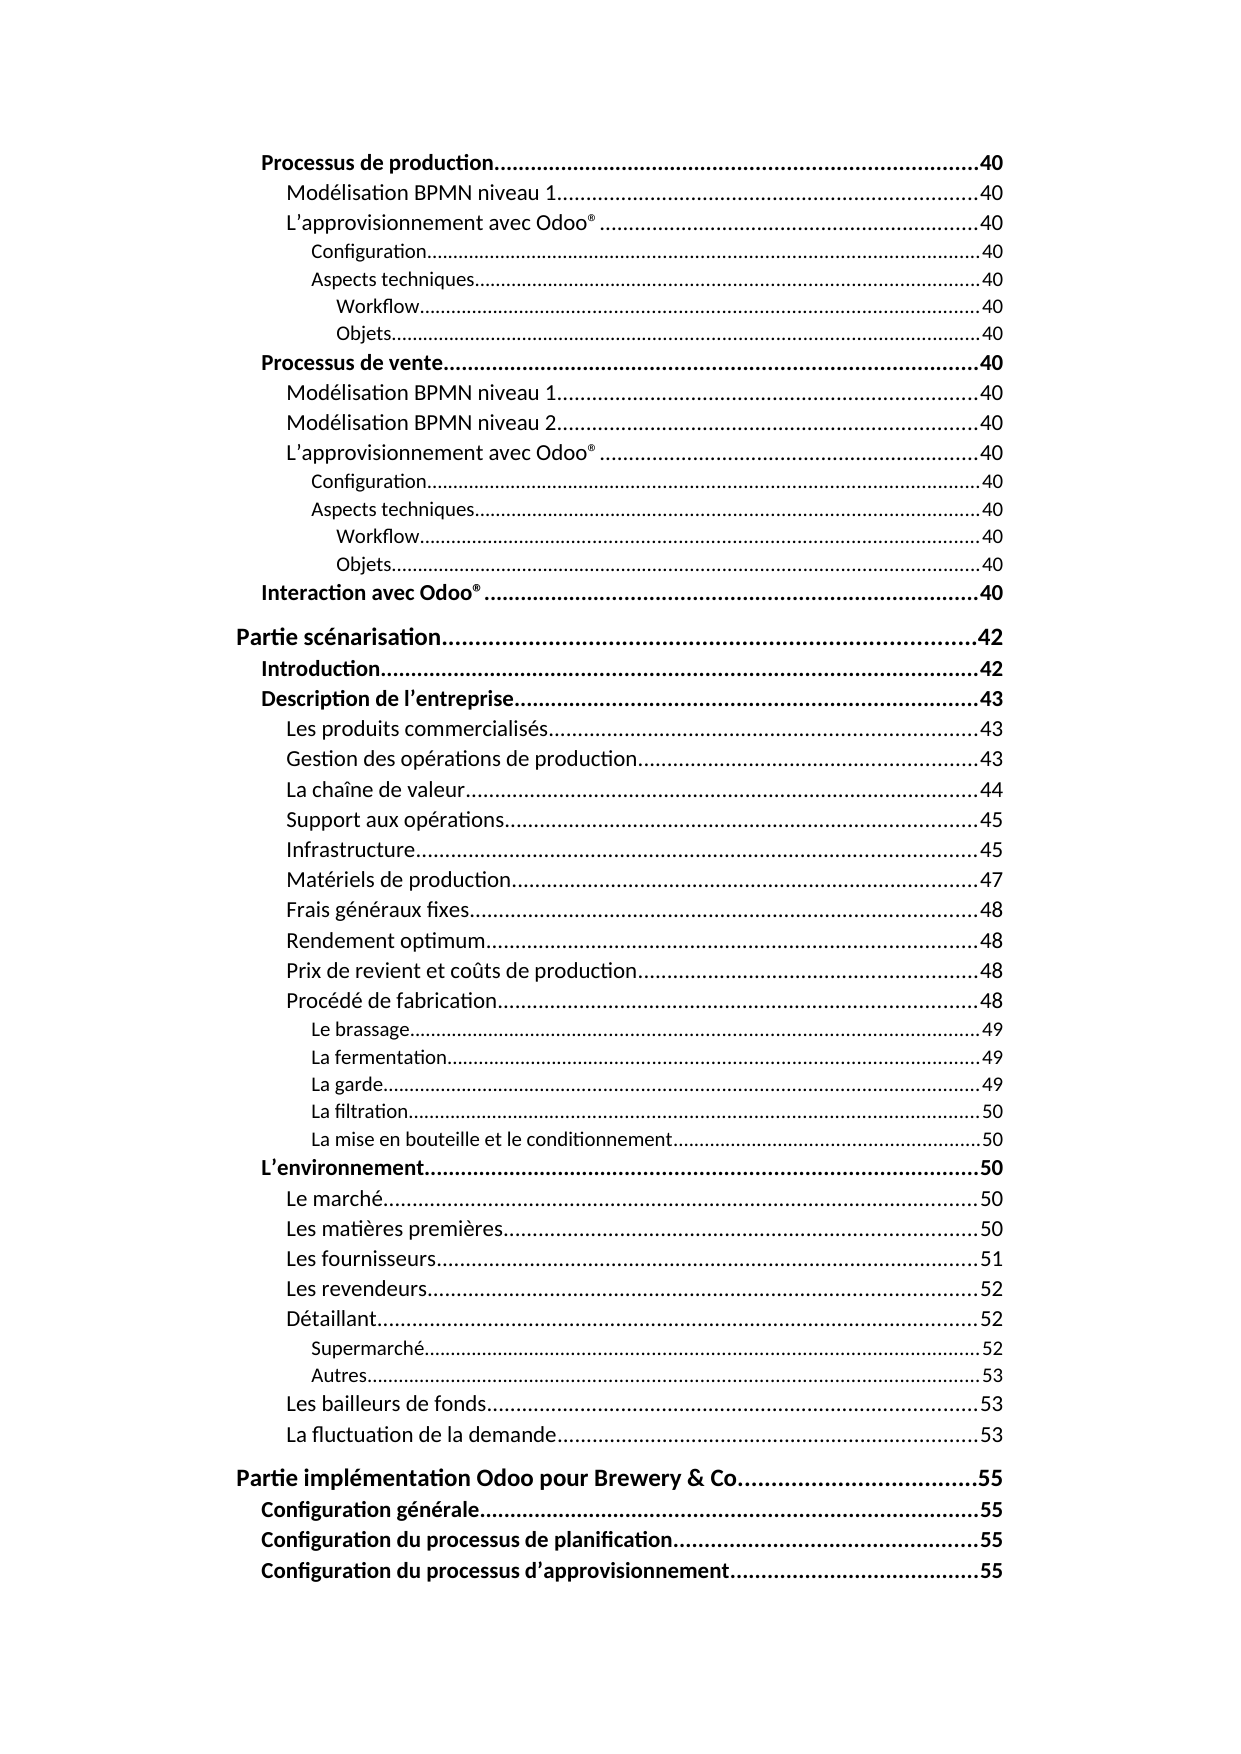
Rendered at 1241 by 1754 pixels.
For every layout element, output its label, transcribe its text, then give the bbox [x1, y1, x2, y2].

text Configuration du processus de planification 55 [261, 1526, 1004, 1553]
text Objets 40 [336, 321, 1004, 346]
text Autres 53 [311, 1362, 1004, 1387]
text Procédé de fabrication 48 [286, 986, 1004, 1014]
text Aspects techniques 40 [311, 496, 1004, 522]
text Le brassage 49 [311, 1016, 1004, 1042]
text Description de l’entreprise 43 [261, 684, 1004, 712]
text Infrastructure 45 [286, 835, 1004, 863]
text Configuration 40 [311, 238, 1004, 264]
text Introduction 42 [261, 654, 1004, 682]
text Détaillant 52 [286, 1304, 1004, 1332]
text Partie implémentation Odoo pour Brewery & Co. 55 [236, 1462, 1004, 1493]
text Processus de vente 40 [261, 348, 1004, 376]
text Processus de production 40 [261, 148, 1004, 176]
text Configuration du processus d’approvisionnement 55 [261, 1556, 1004, 1584]
text Rendement optimum 48 [286, 926, 1004, 954]
text La filtration 50 [311, 1099, 1004, 1124]
text Frais généraux fixes 48 [286, 896, 1004, 924]
text Supermarché 52 [311, 1335, 1004, 1360]
text La chaîne de valeur 44 [286, 775, 1004, 803]
text Workflow 40 [336, 293, 1004, 318]
text L’environnement 50 [261, 1153, 1004, 1181]
text L’approvisionnement avec Odoo® 40 [286, 438, 1004, 467]
text Objets 40 [336, 551, 1004, 576]
text Les revendeurs 52 [286, 1274, 1004, 1302]
text Modélisation BPMN niveau 1 40 [286, 178, 1004, 206]
text Le marché 50 [286, 1184, 1004, 1212]
text La mise en bouteille et le conditionnement 50 [311, 1126, 1004, 1151]
text Modélisation BPMN niveau 1 40 [286, 378, 1004, 406]
text Prix de revient et coûts de production 48 [286, 956, 1004, 984]
text Les fournisseurs 51 [286, 1244, 1004, 1272]
text Configuration générale 55 [261, 1495, 1004, 1523]
text La garde 49 [311, 1071, 1004, 1097]
text La fluctuation de la demande 53 [286, 1420, 1004, 1448]
text Aspects techniques 40 [311, 266, 1004, 291]
text L’approvisionnement avec Odoo® 40 [286, 208, 1004, 236]
text Matériels de production 47 [286, 865, 1004, 893]
text Gestion des opérations de production 43 [286, 744, 1004, 773]
text La fermentation 49 [311, 1044, 1004, 1069]
text Configuration 40 [311, 469, 1004, 494]
text Interaction avec Odoo® 40 [261, 578, 1004, 606]
text Les matières premières 50 [286, 1214, 1004, 1242]
text Partie scénarisation 42 [236, 621, 1004, 652]
text Les produits commercialisés 43 [286, 714, 1004, 742]
text Modélisation BPMN niveau 2 40 [286, 408, 1004, 436]
text Workflow 40 [336, 523, 1004, 549]
text Support aux opérations 45 [286, 805, 1004, 833]
text Les bailleurs de fonds 53 [286, 1389, 1004, 1417]
